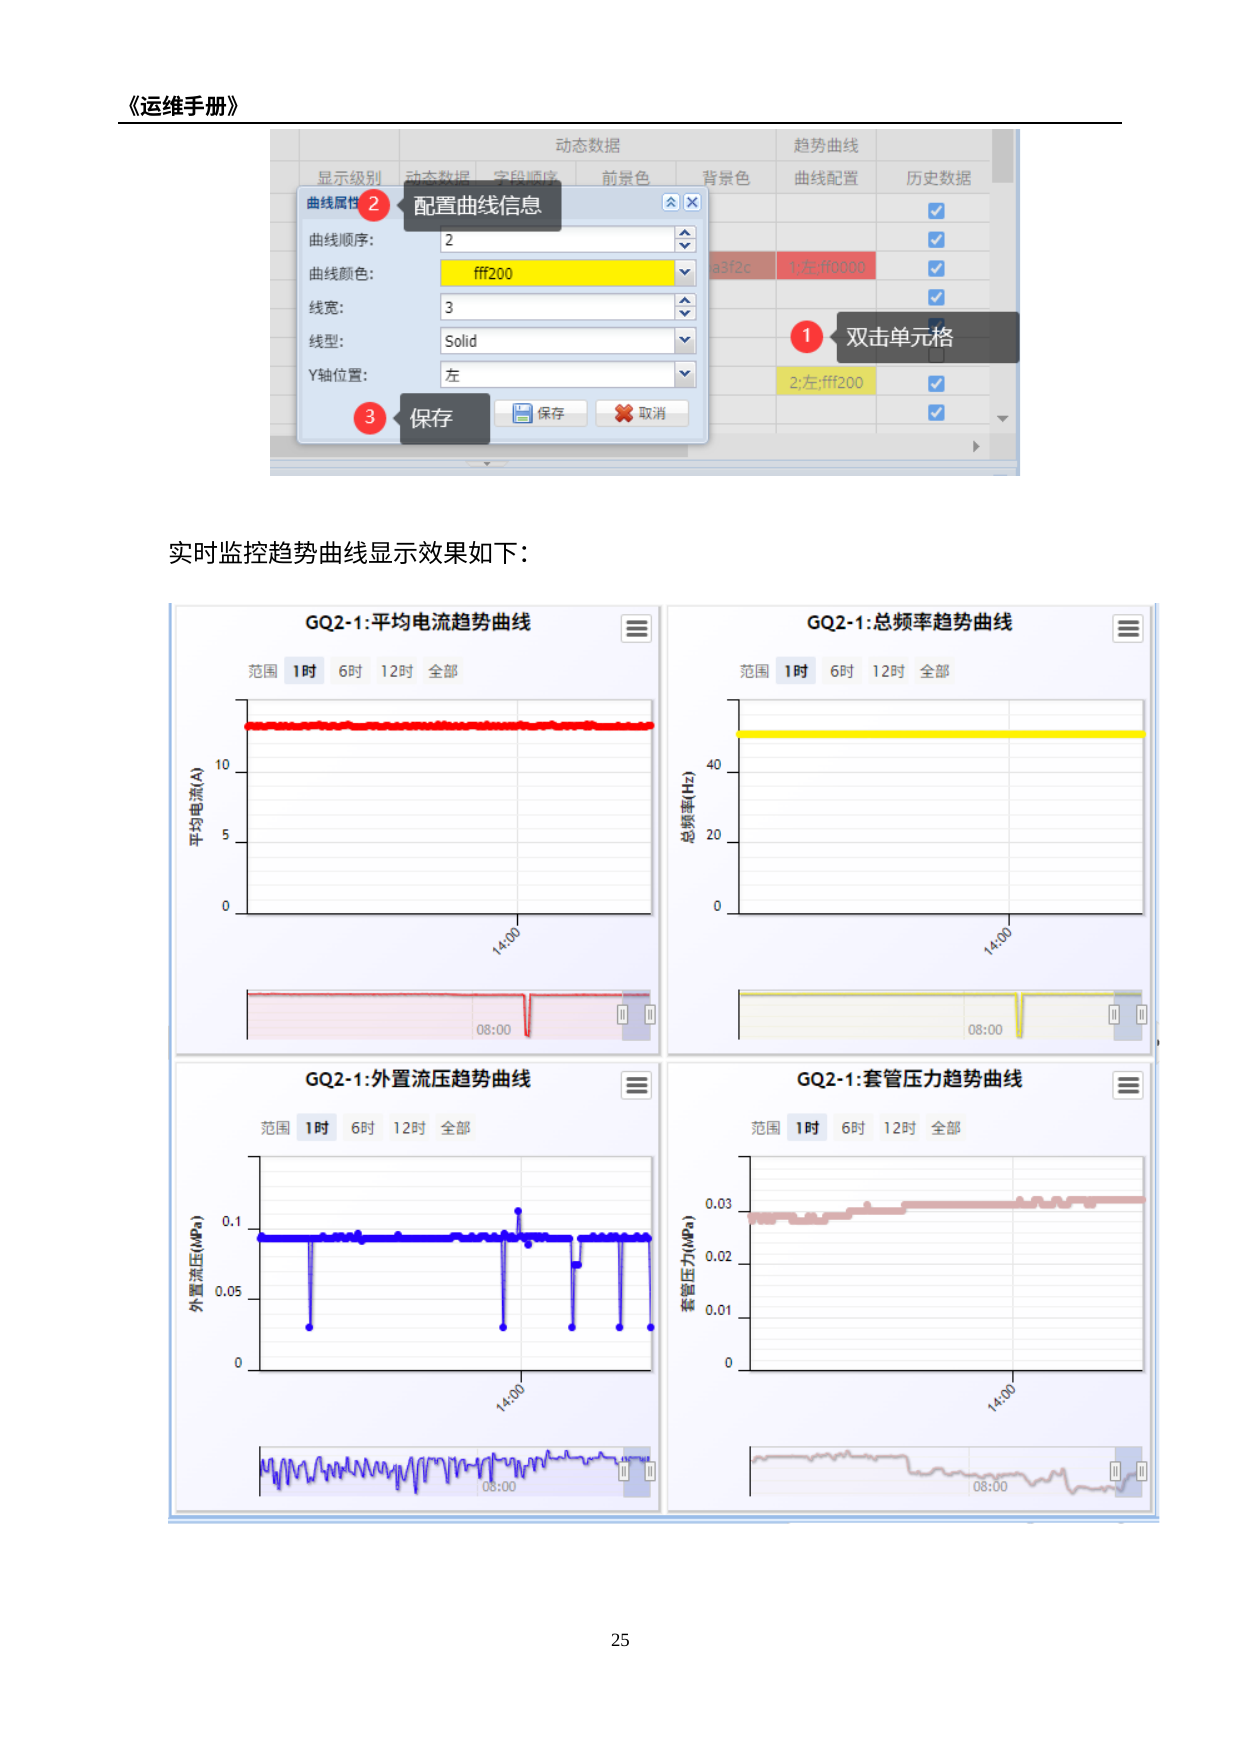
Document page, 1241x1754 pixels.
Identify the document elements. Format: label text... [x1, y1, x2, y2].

picture [270, 129, 1021, 476]
text 实时监控趋势曲线显示效果如下： [118, 517, 1122, 585]
picture [168, 603, 1160, 1524]
